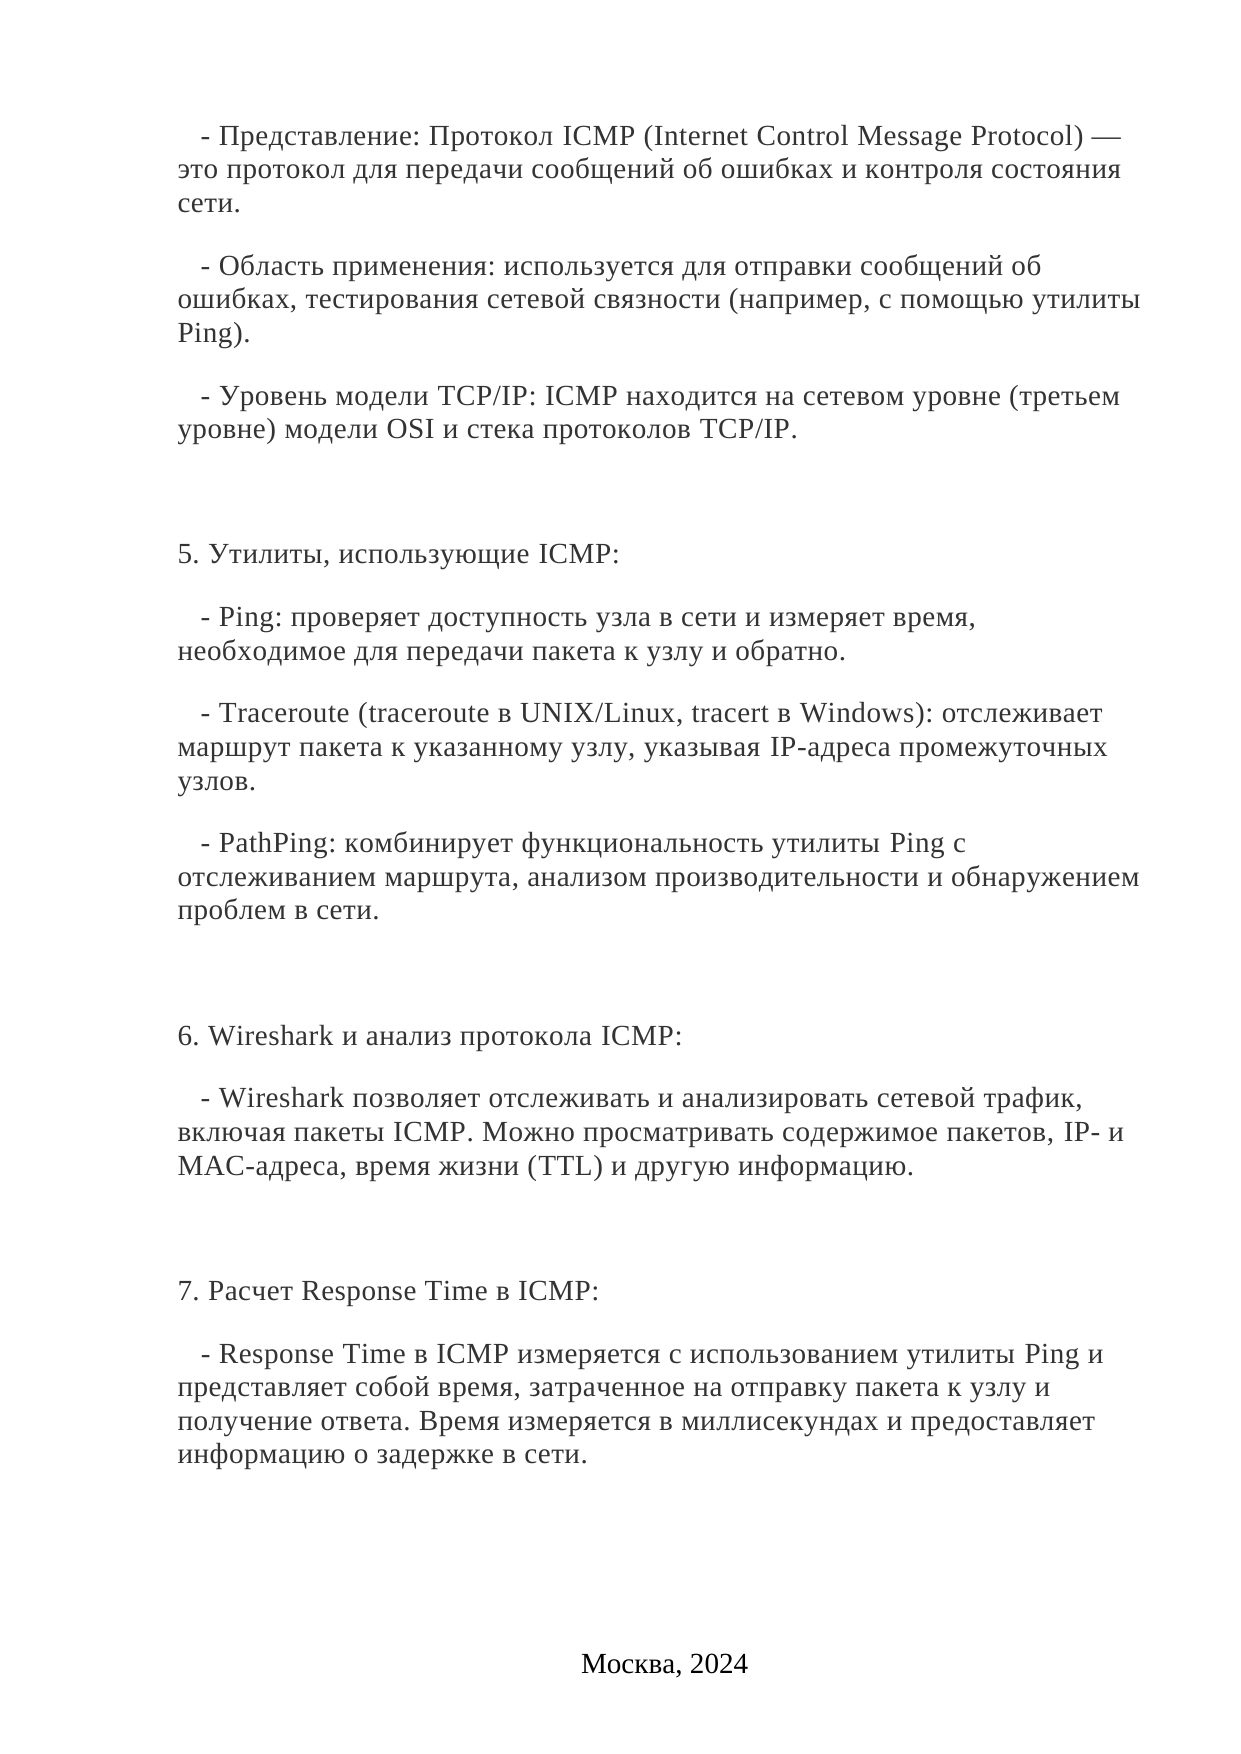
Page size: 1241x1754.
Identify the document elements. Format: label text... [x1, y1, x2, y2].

text - Response Time в ICMP измеряется с использованием утилиты Ping и представляет собой время, затраченное на отправку пакета к узлу и получение ответа. Время измеряется в миллисекундах и предоставляет информацию о задержке в сети. [177, 1336, 1152, 1470]
text - Wireshark позволяет отслеживать и анализировать сетевой трафик, включая пакеты ICMP. Можно просматривать содержимое пакетов, IP- и MAC-адреса, время жизни (TTL) и другую информацию. [177, 1081, 1152, 1181]
text 7. Расчет Response Time в ICMP: [177, 1273, 1152, 1307]
text - Представление: Протокол ICMP (Internet Control Message Protocol) — это протокол для передачи сообщений об ошибках и контроля состояния сети. [177, 118, 1152, 219]
text 5. Утилиты, использующие ICMP: [177, 537, 1152, 570]
text - Ping: проверяет доступность узла в сети и измеряет время, необходимое для передачи пакета к узлу и обратно. [177, 599, 1152, 666]
text - PathPing: комбинирует функциональность утилиты Ping с отслеживанием маршрута, анализом производительности и обнаружением проблем в сети. [177, 825, 1152, 926]
text - Область применения: используется для отправки сообщений об ошибках, тестирования сетевой связности (например, с помощью утилиты Ping). [177, 248, 1152, 348]
text - Уровень модели TCP/IP: ICMP находится на сетевом уровне (третьем уровне) модели OSI и стека протоколов TCP/IP. [177, 378, 1152, 445]
text 6. Wireshark и анализ протокола ICMP: [177, 1018, 1152, 1051]
text - Traceroute (traceroute в UNIX/Linux, tracert в Windows): отслеживает маршрут пакета к указанному узлу, указывая IP-адреса промежуточных узлов. [177, 696, 1152, 796]
